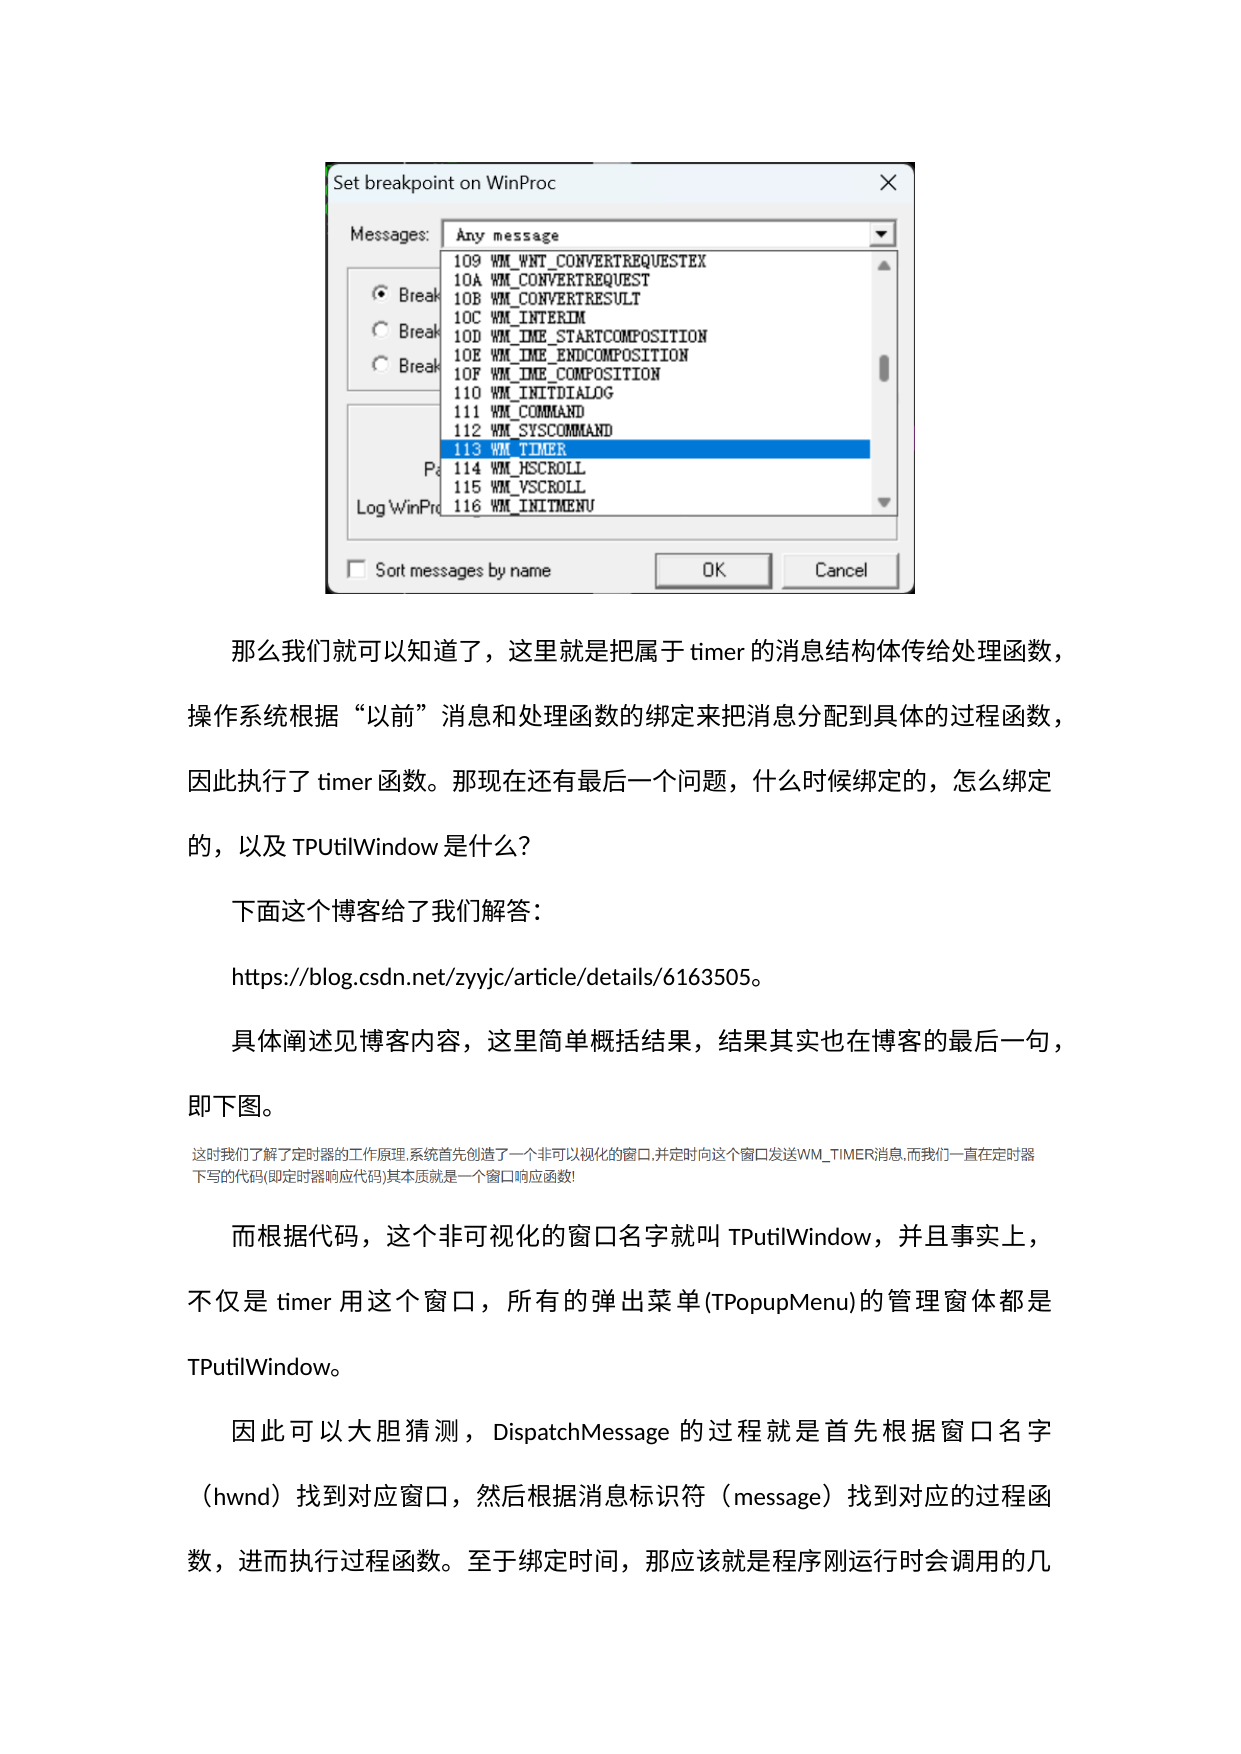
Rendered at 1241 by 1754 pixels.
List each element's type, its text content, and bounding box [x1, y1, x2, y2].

picture [187, 1137, 1052, 1186]
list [187, 1397, 1053, 1592]
picture [325, 162, 915, 594]
list 而根据代码，这个非可视化的窗口名字就叫TPutilWindow，并且事实上，不仅是timer用这个窗口，所有的弹出菜单(TPopupMenu)的管理窗体都是TPutilWindow。 [187, 1202, 1053, 1397]
list https://blog.csdn.net/zyyjc/article/details/6163505。 [187, 942, 1053, 1007]
list 具体阐述见博客内容，这里简单概括结果，结果其实也在博客的最后一句，即下图。 [187, 1007, 1053, 1137]
list 下面这个博客给了我们解答： [187, 877, 1053, 942]
list 那么我们就可以知道了，这里就是把属于timer的消息结构体传给处理函数，操作系统根据“以前”消息和处理函数的绑定来把消息分配到具体的过程函数，因此执行了timer函数。那现在还有最后一个问题，什么时候绑定的，怎么绑定的，以及TPUtilWindow是什么？ [187, 617, 1053, 877]
